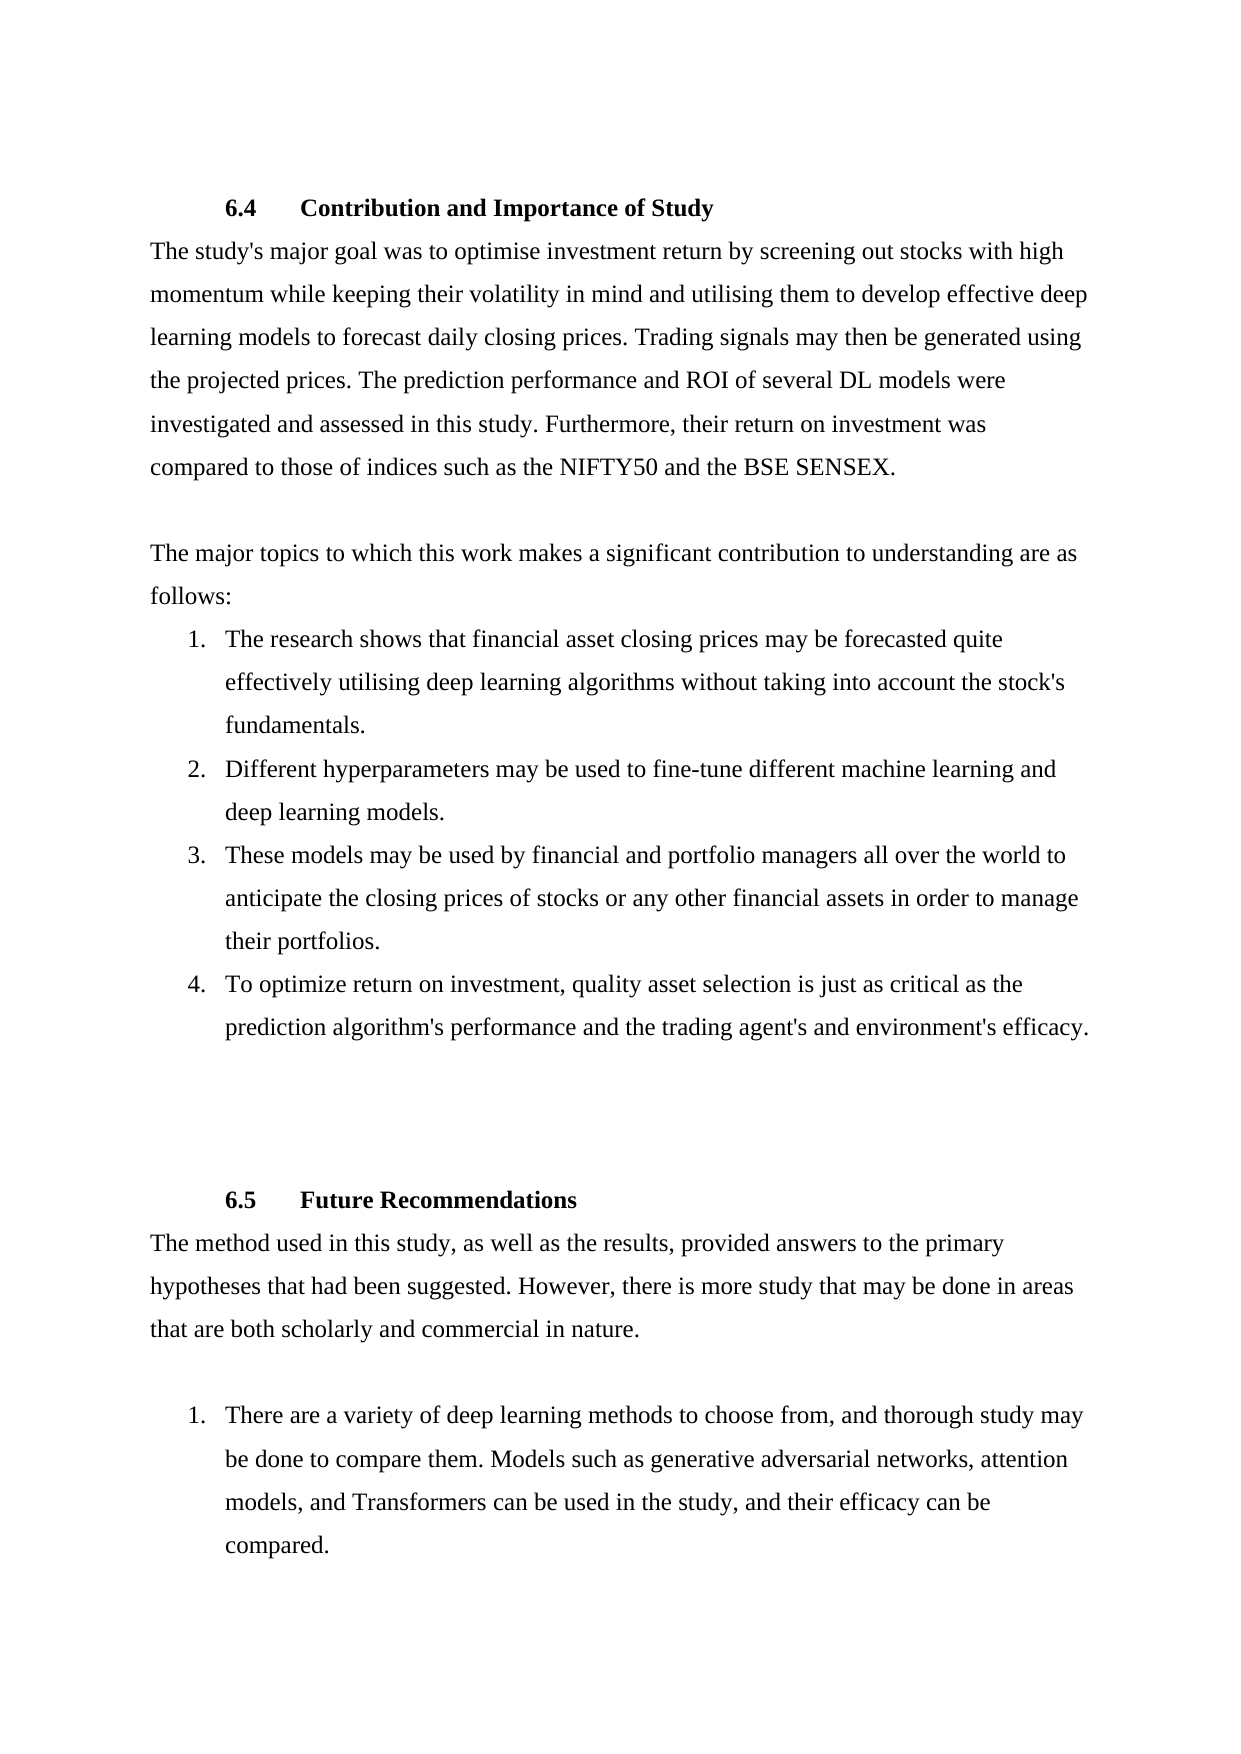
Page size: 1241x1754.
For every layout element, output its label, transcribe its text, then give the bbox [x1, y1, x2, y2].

list There are a variety of deep learning methods to choose from, and thorough study may be done to compare them. Models such as generative adversarial networks, attention models, and Transformers can be used in the study, and their efficacy can be compared. [187, 1401, 1090, 1559]
list To optimize return on investment, quality asset selection is just as critical as the prediction algorithm's performance and the trading agent's and environment's efficacy. [187, 969, 1090, 1041]
list The research shows that financial asset closing prices may be forecasted quite effectively utilising deep learning algorithms without taking into account the stock's fundamentals. [187, 624, 1090, 739]
list Different hyperparameters may be used to fine-tune different machine learning and deep learning models. [187, 754, 1090, 826]
list These models may be used by financial and portfolio managers all over the world to anticipate the closing prices of stocks or any other financial assets in order to manage their portfolios. [187, 840, 1090, 955]
text The major topics to which this work makes a significant contribution to understanding are as follows: [150, 538, 1090, 610]
text 6.4 Contribution and Importance of Study [176, 193, 1090, 222]
text 6.5 Future Recommendations [176, 1185, 1090, 1214]
text The method used in this study, as well as the results, provided answers to the primary hypotheses that had been suggested. However, there is more study that may be done in areas that are both scholarly and commercial in nature. [150, 1228, 1090, 1343]
text The study's major goal was to optimise investment return by screening out stocks with high momentum while keeping their volatility in mind and utilising them to develop effective deep learning models to forecast daily closing prices. Trading signals may then be generated using the projected prices. The prediction performance and ROI of several DL models were investigated and assessed in this study. Furthermore, their return on investment was compared to those of indices such as the NIFTY50 and the BSE SENSEX. [150, 236, 1090, 481]
